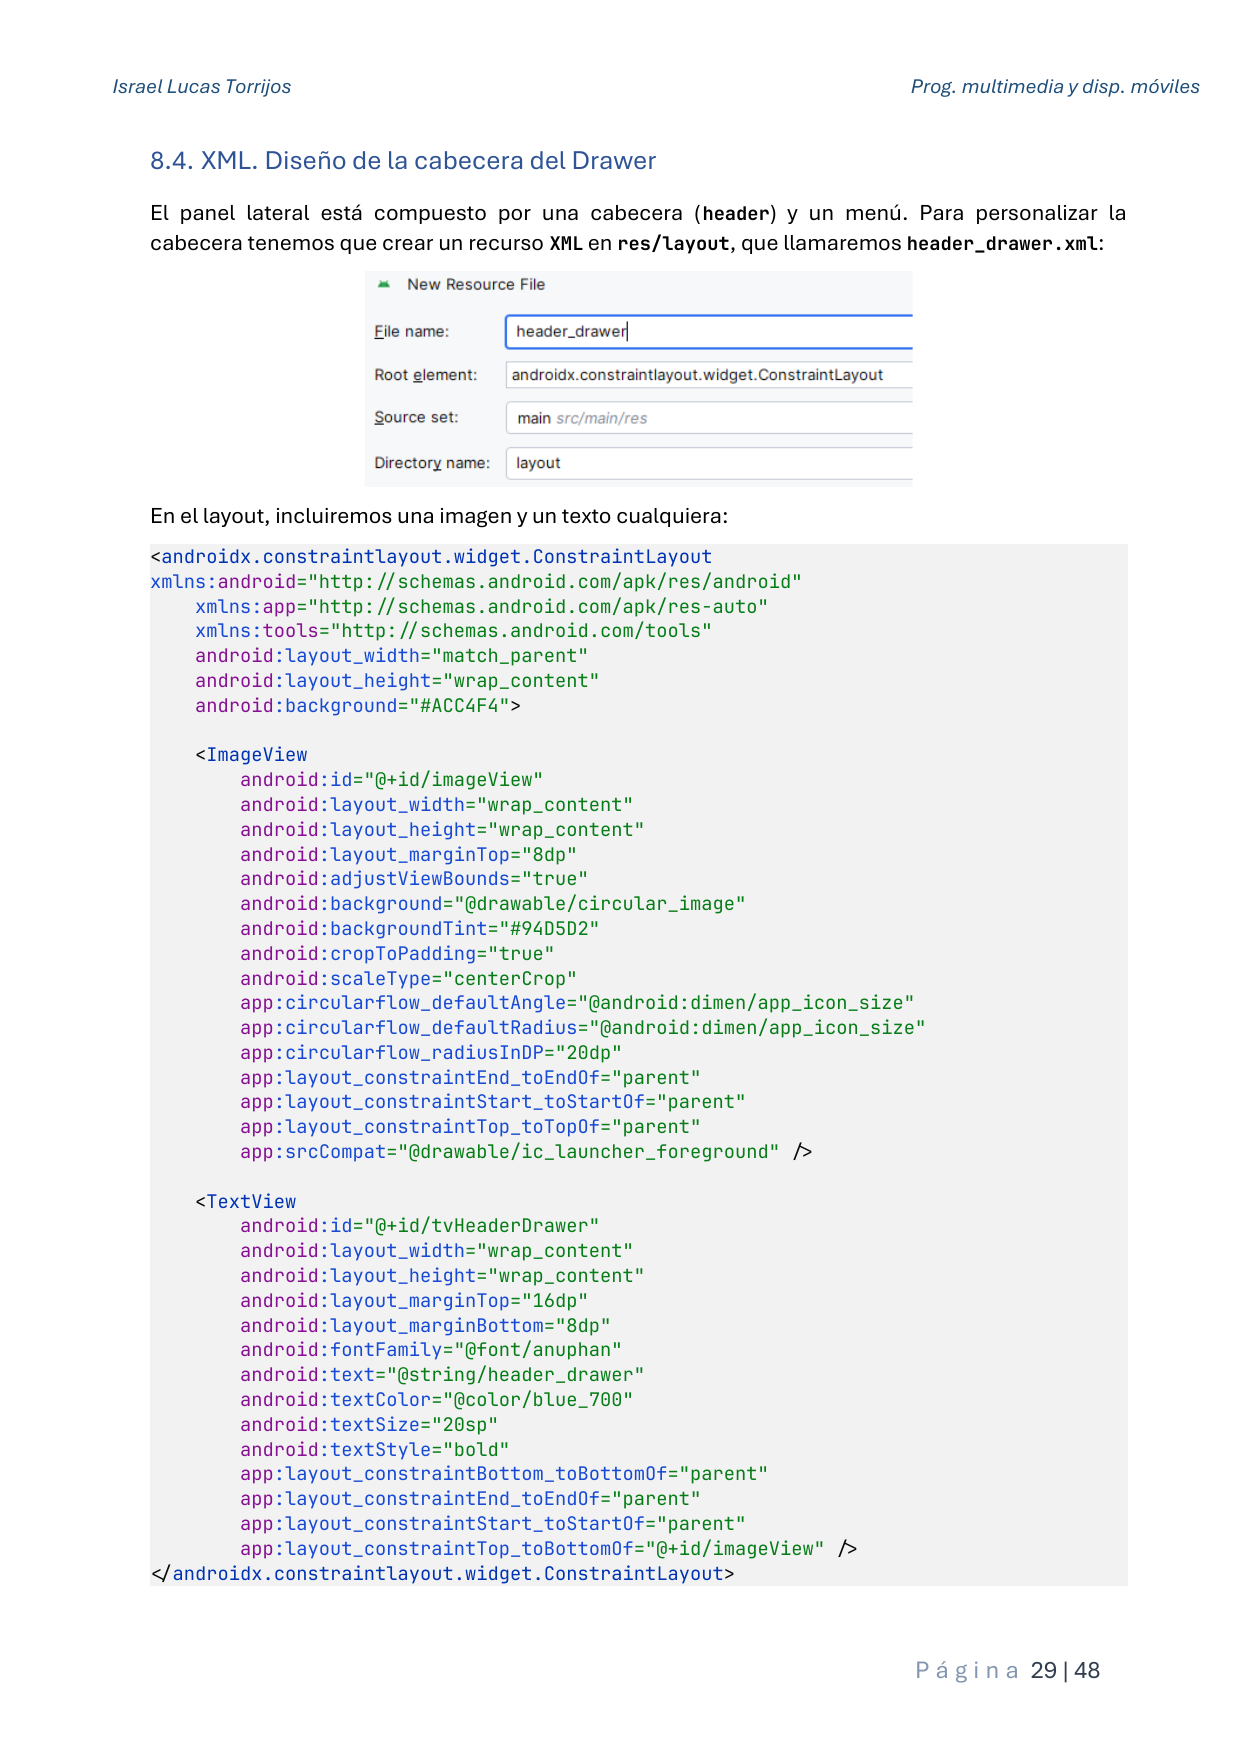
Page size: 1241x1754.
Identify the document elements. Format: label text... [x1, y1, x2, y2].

text En el layout, incluiremos una imagen y un texto cualquiera: [150, 502, 1128, 530]
subtitle XML. Diseño de la cabecera del Drawer [150, 144, 1128, 177]
picture [364, 271, 913, 487]
text <androidx.constraintlayout.widget.ConstraintLayout xmlns:android="http://schemas.android.com/apk/res/android" xmlns:app="http://schemas.android.com/apk/res-auto" xmlns:tools="http://schemas.android.com/tools" android:layout_width="match_parent" android:layout_height="wrap_content" android:background="#ACC4F4"> <ImageView android:id="@+id/imageView" android:layout_width="wrap_content" android:layout_height="wrap_content" android:layout_marginTop="8dp" android:adjustViewBounds="true" android:background="@drawable/circular_image" android:backgroundTint="#94D5D2" android:cropToPadding="true" android:scaleType="centerCrop" app:circularflow_defaultAngle="@android:dimen/app_icon_size" app:circularflow_defaultRadius="@android:dimen/app_icon_size" app:circularflow_radiusInDP="20dp" app:layout_constraintEnd_toEndOf="parent" app:layout_constraintStart_toStartOf="parent" app:layout_constraintTop_toTopOf="parent" app:srcCompat="@drawable/ic_launcher_foreground" /> <TextView android:id="@+id/tvHeaderDrawer" android:layout_width="wrap_content" android:layout_height="wrap_content" android:layout_marginTop="16dp" android:layout_marginBottom="8dp" android:fontFamily="@font/anuphan" android:text="@string/header_drawer" android:textColor="@color/blue_700" android:textSize="20sp" android:textStyle="bold" app:layout_constraintBottom_toBottomOf="parent" app:layout_constraintEnd_toEndOf="parent" app:layout_constraintStart_toStartOf="parent" app:layout_constraintTop_toBottomOf="@+id/imageView" /> </androidx.constraintlayout.widget.ConstraintLayout> [150, 544, 1128, 1586]
text El panel lateral está compuesto por una cabecera (header) y un menú. Para personalizar la cabecera tenemos que crear un recurso XML en res/layout, que llamaremos header_drawer.xml: [150, 199, 1128, 257]
